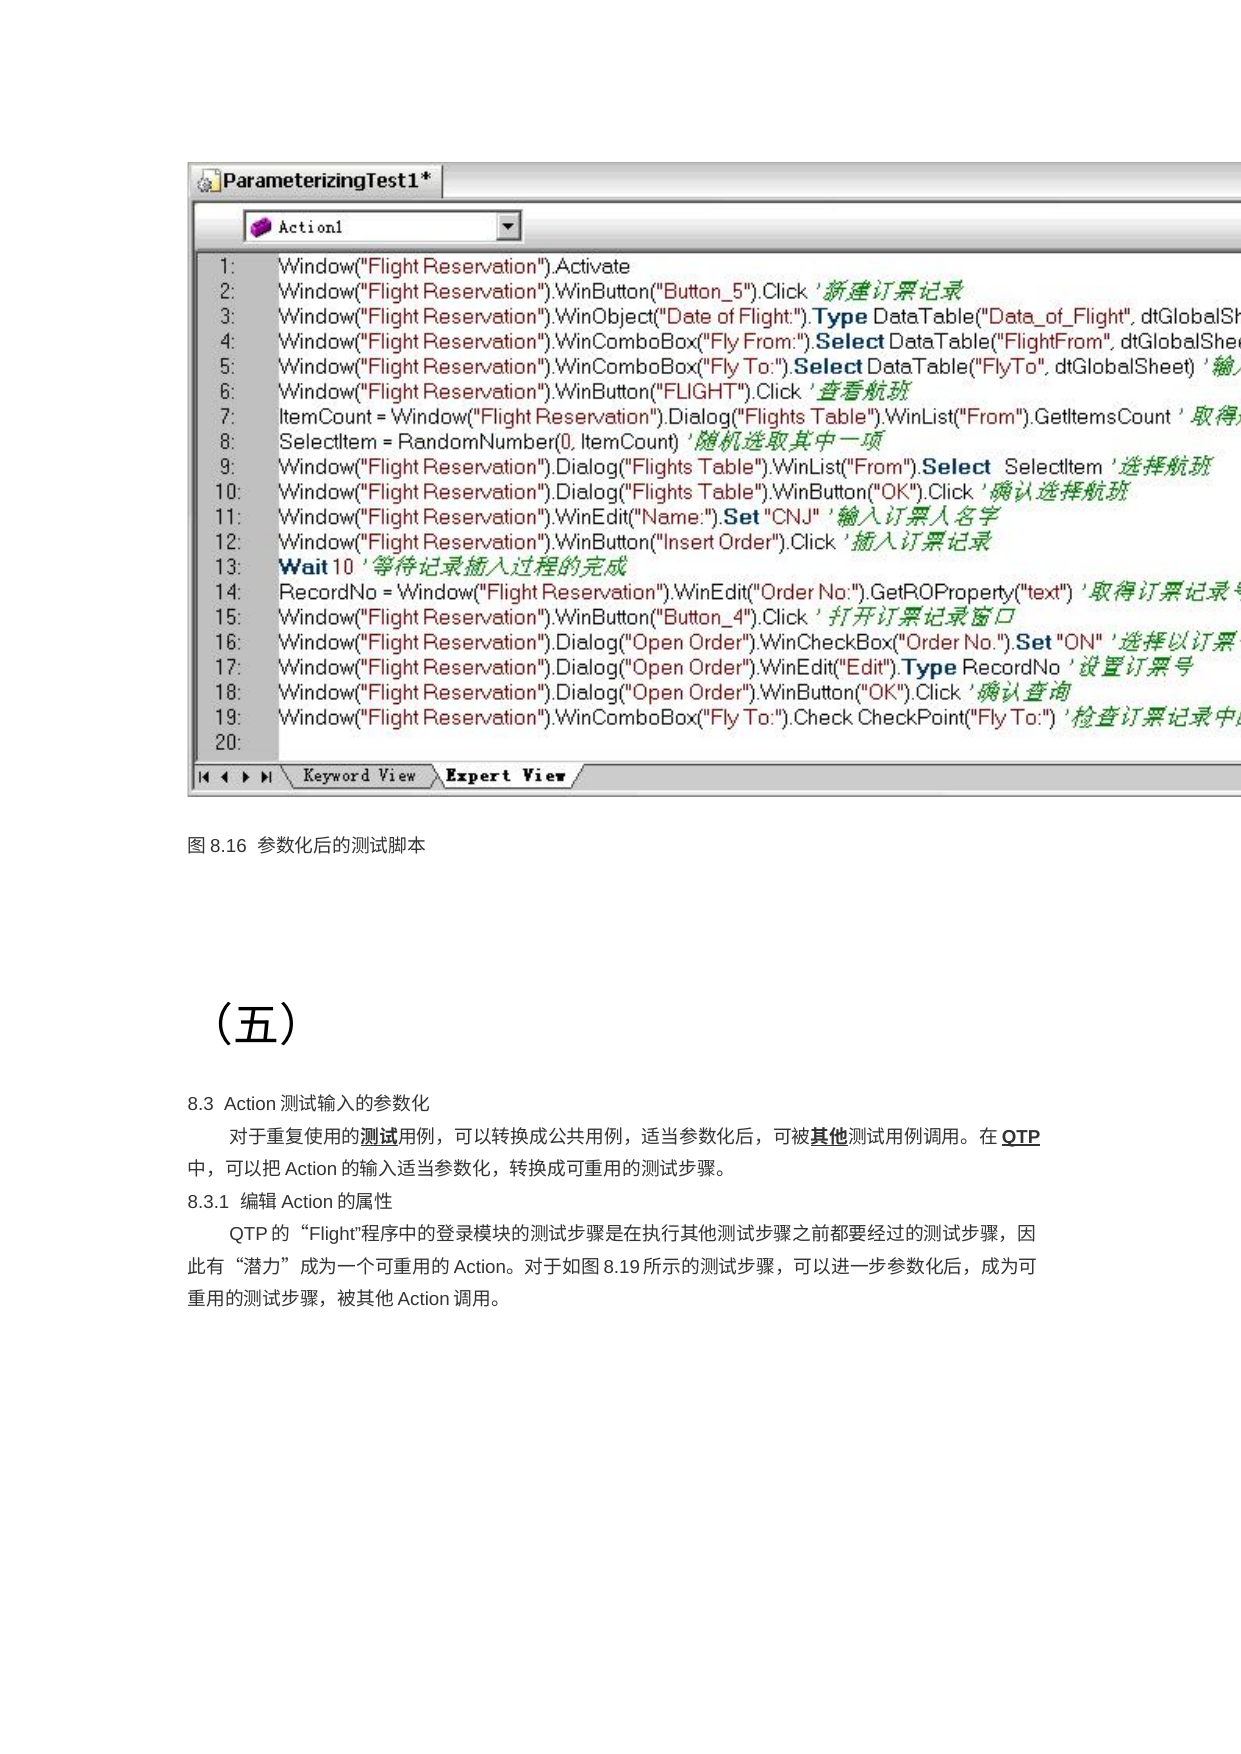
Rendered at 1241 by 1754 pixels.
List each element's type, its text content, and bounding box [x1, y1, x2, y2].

text 图8.16 参数化后的测试脚本 [187, 828, 1053, 860]
text 8.3 Action测试输入的参数化 对于重复使用的测试用例，可以转换成公共用例，适当参数化后，可被其他测试用例调用。在QTP中，可以把Action的输入适当参数化，转换成可重用的测试步骤。 8.3.1 编辑Action的属性 QTP的“Flight”程序中的登录模块的测试步骤是在执行其他测试步骤之前都要经过的测试步骤，因此有“潜力”成为一个可重用的Action。对于如图8.19所示的测试步骤，可以进一步参数化后，成为可重用的测试步骤，被其他Action调用。 [187, 1086, 1053, 1314]
picture [187, 162, 1241, 797]
text （五） [187, 973, 1053, 1071]
